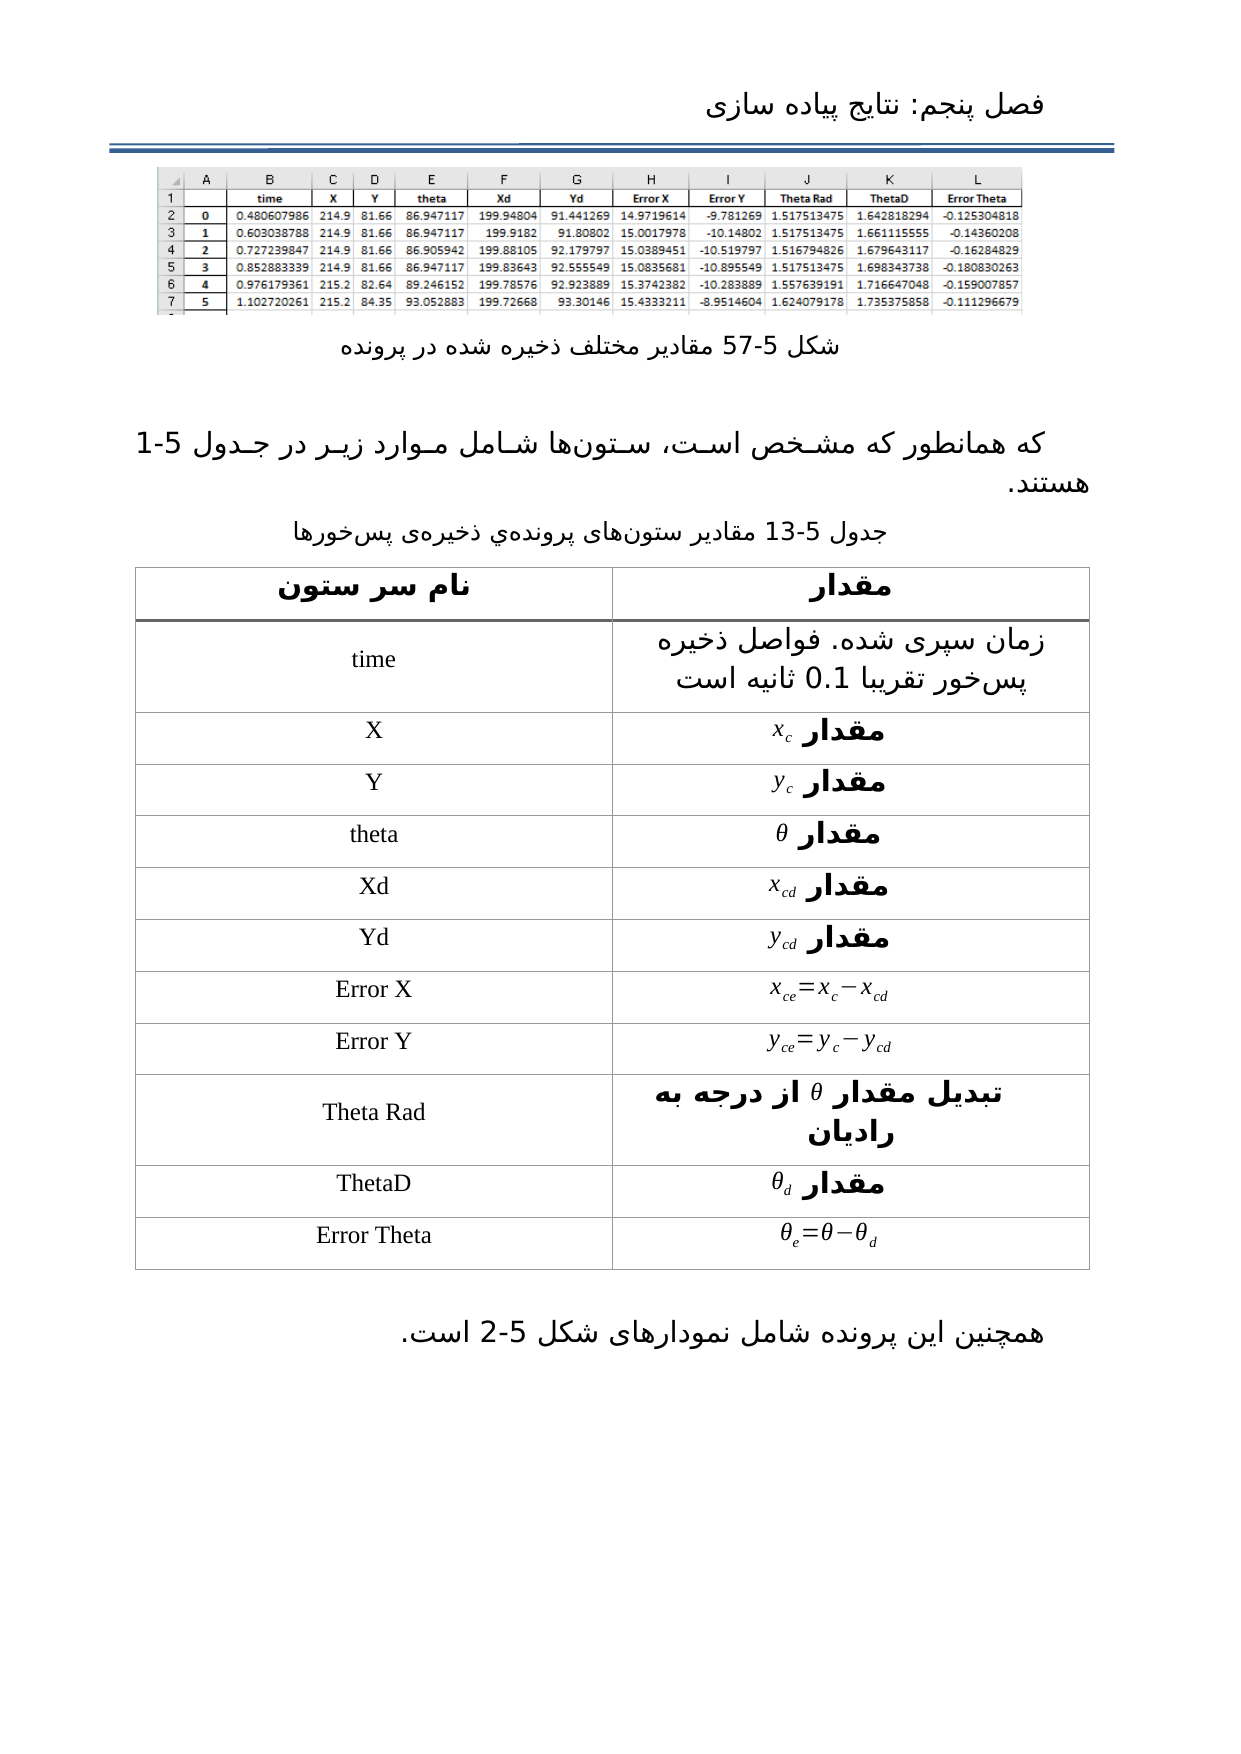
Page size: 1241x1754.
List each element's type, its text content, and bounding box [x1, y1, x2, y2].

table_cell مقدار [613, 816, 1089, 867]
table_cell ThetaD [136, 1166, 612, 1217]
text همچنین این پرونده شامل نمودارهای شکل 5-2 است. [135, 1315, 1090, 1349]
table_cell Error X [136, 972, 612, 1022]
table_cell [613, 1024, 1089, 1074]
table_cell تبدیل مقدار از درجه به رادیان [613, 1075, 1089, 1165]
table_cell مقدار [613, 920, 1089, 971]
table_cell مقدار [613, 868, 1089, 919]
table_cell زمان سپری شده. فواصل ذخیره پس‌خور تقریبا 0.1 ثانیه است [613, 622, 1089, 712]
table_cell مقدار [613, 713, 1089, 763]
table_cell Error Y [136, 1024, 612, 1074]
table_header مقدار [613, 568, 1089, 619]
table_cell Xd [136, 868, 612, 919]
table_cell time [136, 622, 612, 712]
table_header نام سر ستون [136, 568, 612, 619]
table_cell Y [136, 765, 612, 815]
table_cell Yd [136, 920, 612, 971]
text که همانطور که مشخص است، ستون‌ها شامل موارد زیر در جدول 5-1 هستند. [135, 427, 1090, 500]
table_cell مقدار [613, 1166, 1089, 1217]
table_cell theta [136, 816, 612, 867]
table_cell Error Theta [136, 1218, 612, 1268]
table_cell مقدار [613, 765, 1089, 815]
table_cell [613, 972, 1089, 1022]
table_cell X [136, 713, 612, 763]
table_cell [613, 1218, 1089, 1268]
picture [157, 167, 1023, 315]
table_cell Theta Rad [136, 1075, 612, 1165]
